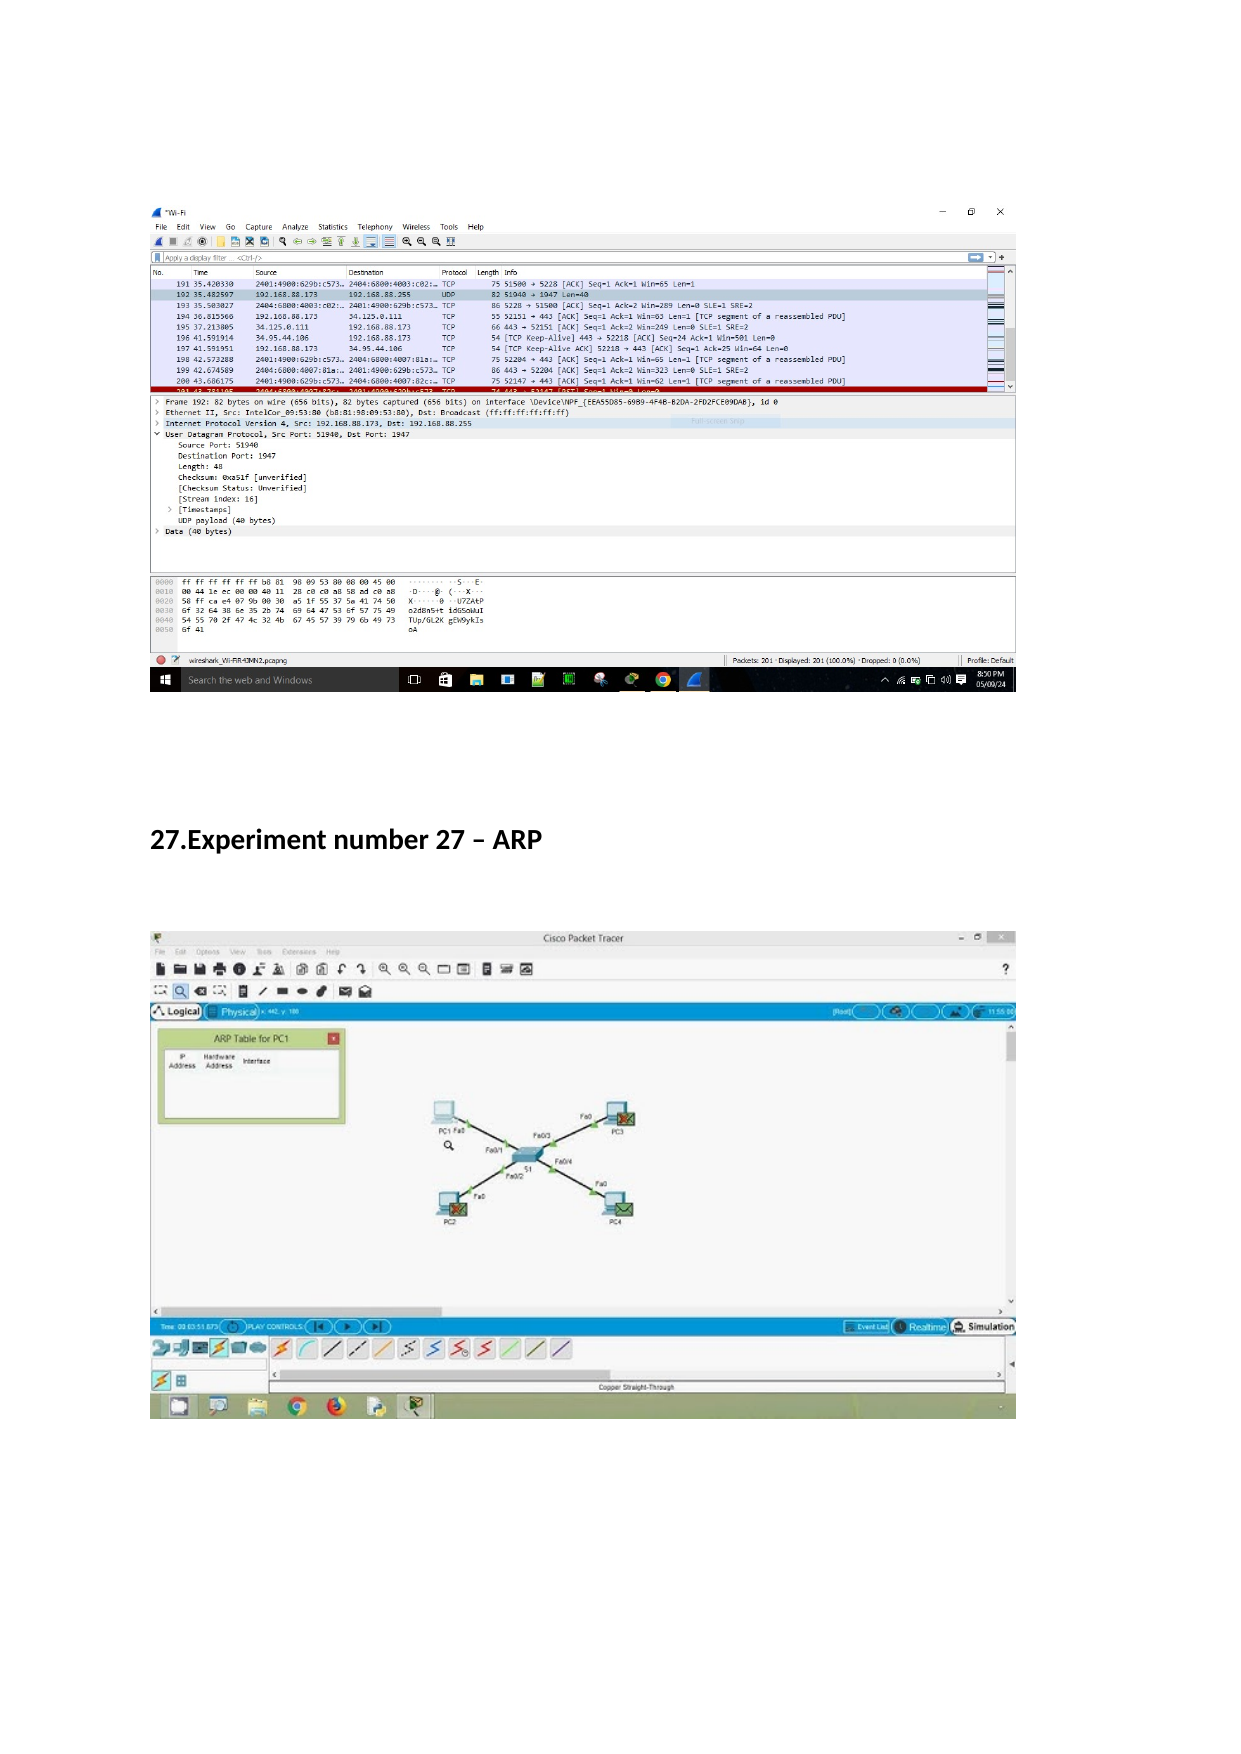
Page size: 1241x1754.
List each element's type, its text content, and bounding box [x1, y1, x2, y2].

text 27.Experiment number 27 – ARP [150, 821, 1090, 857]
picture [150, 931, 1016, 1419]
picture [150, 205, 1016, 692]
picture [968, 1008, 974, 1015]
picture [162, 1325, 175, 1330]
